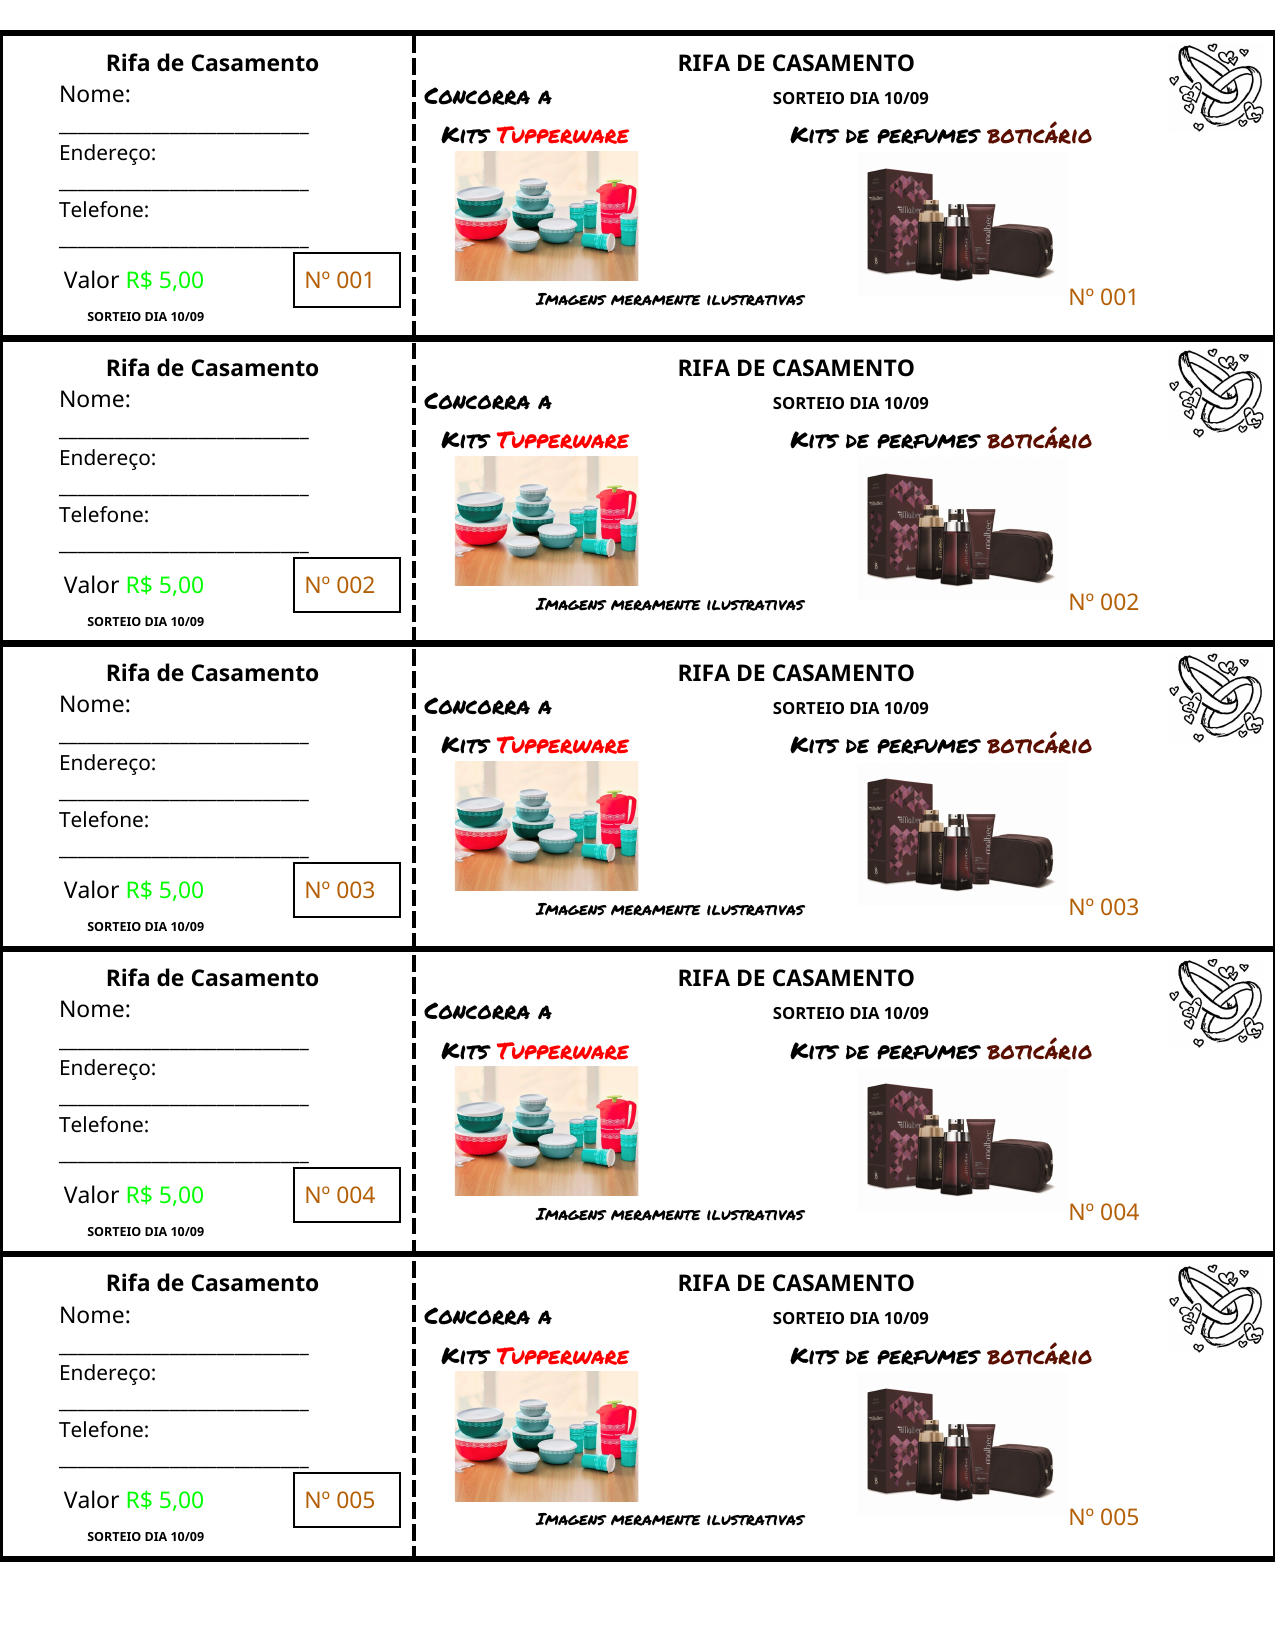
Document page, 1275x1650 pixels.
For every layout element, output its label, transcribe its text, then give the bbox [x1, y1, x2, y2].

picture [1168, 43, 1264, 132]
picture [1168, 959, 1264, 1048]
table_cell RIFA DE CASAMENTO Concorra a SORTEIO DIA 10/09 Kits Tupperware Kits de perfumes boticário Imagens meramente ilustrativas Nº 003 [414, 647, 1273, 946]
picture [1168, 653, 1264, 743]
picture [454, 1066, 639, 1196]
picture [857, 1373, 1069, 1516]
table_cell Rifa de Casamento Nome: ___________________________ Endereço: ___________________________ Telefone: ___________________________ SORTEIO DIA 10/09 [3, 342, 414, 640]
picture [857, 152, 1069, 296]
picture [1168, 1264, 1264, 1353]
table_header Rifa de Casamento Nome: ___________________________ Endereço: ___________________________ Telefone: ___________________________ SORTEIO DIA 10/09 [3, 36, 414, 335]
picture [857, 1067, 1069, 1211]
table_cell Rifa de Casamento Nome: ___________________________ Endereço: ___________________________ Telefone: ___________________________ SORTEIO DIA 10/09 [3, 647, 414, 946]
picture [454, 151, 639, 281]
picture [454, 1371, 639, 1502]
picture [857, 762, 1069, 906]
table_cell Rifa de Casamento Nome: ___________________________ Endereço: ___________________________ Telefone: ___________________________ SORTEIO DIA 10/09 [3, 952, 414, 1251]
table_cell RIFA DE CASAMENTO Concorra a SORTEIO DIA 10/09 Kits Tupperware Kits de perfumes boticário Imagens meramente ilustrativas Nº 002 [414, 342, 1273, 640]
table_header RIFA DE CASAMENTO Concorra a SORTEIO DIA 10/09 Kits Tupperware Kits de perfumes boticário Imagens meramente ilustrativas Nº 001 [414, 36, 1273, 335]
picture [857, 457, 1069, 601]
picture [454, 456, 639, 586]
table_cell Rifa de Casamento Nome: ___________________________ Endereço: ___________________________ Telefone: ___________________________ SORTEIO DIA 10/09 [3, 1257, 414, 1556]
picture [1168, 348, 1264, 438]
picture [454, 761, 639, 891]
table_cell RIFA DE CASAMENTO Concorra a SORTEIO DIA 10/09 Kits Tupperware Kits de perfumes boticário Imagens meramente ilustrativas Nº 004 [414, 952, 1273, 1251]
table_cell RIFA DE CASAMENTO Concorra a SORTEIO DIA 10/09 Kits Tupperware Kits de perfumes boticário Imagens meramente ilustrativas Nº 005 [414, 1257, 1273, 1556]
